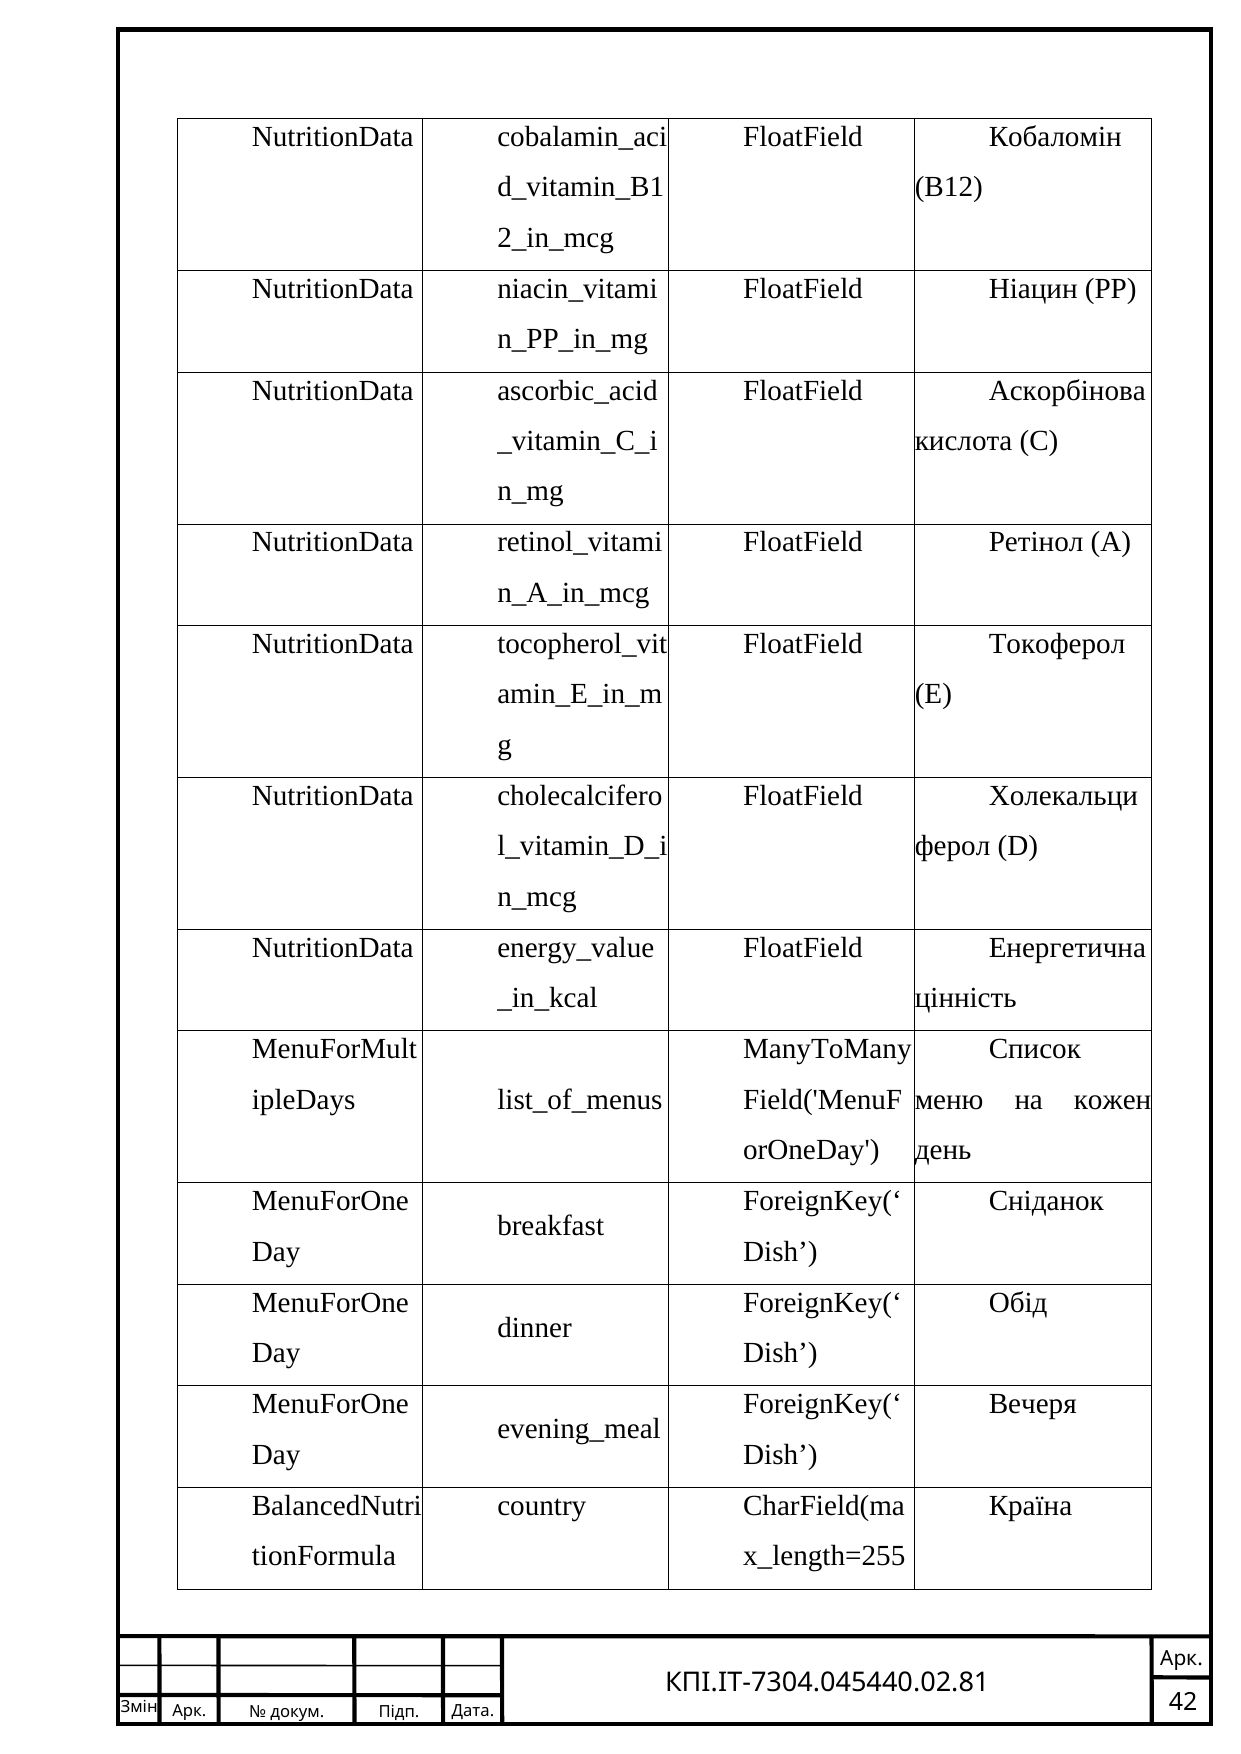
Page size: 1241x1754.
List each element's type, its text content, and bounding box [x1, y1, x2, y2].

table_cell FloatField [669, 525, 914, 625]
table_cell ForeignKey(‘Dish’) [669, 1285, 914, 1385]
table_cell NutritionData [178, 930, 422, 1030]
table_cell Список меню на кожен день [915, 1031, 1151, 1182]
table_cell energy_value_in_kcal [423, 930, 668, 1030]
table_cell Токоферол (Е) [915, 626, 1151, 777]
table_cell Ніацин (РР) [915, 271, 1151, 372]
table_cell ManyToManyField('MenuForOneDay') [669, 1031, 914, 1182]
table_cell Обід [915, 1285, 1151, 1385]
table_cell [178, 1488, 422, 1588]
table_cell country [423, 1488, 668, 1588]
table_cell list_of_menus [423, 1031, 668, 1182]
table_cell FloatField [669, 930, 914, 1030]
table_cell NutritionData [178, 626, 422, 777]
table_cell retinol_vitamin_A_in_mcg [423, 525, 668, 625]
table_cell niacin_vitamin_PP_in_mg [423, 271, 668, 372]
table_cell NutritionData [178, 778, 422, 929]
table_cell NutritionData [178, 119, 422, 270]
table_cell ForeignKey(‘Dish’) [669, 1183, 914, 1284]
table_cell evening_meal [423, 1386, 668, 1487]
table_cell FloatField [669, 271, 914, 372]
table_cell Кобаломін (В12) [915, 119, 1151, 270]
table_cell cobalamin_acid_vitamin_B12_in_mcg [423, 119, 668, 270]
table_cell Сніданок [915, 1183, 1151, 1284]
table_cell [669, 1488, 914, 1588]
table_cell MenuForMultipleDays [178, 1031, 422, 1182]
table_cell FloatField [669, 119, 914, 270]
table_cell Країна [915, 1488, 1151, 1588]
table_cell Холекальциферол (D) [915, 778, 1151, 929]
table_cell NutritionData [178, 271, 422, 372]
table_cell Аскорбінова кислота (С) [915, 373, 1151, 523]
table_cell NutritionData [178, 373, 422, 523]
table_cell Енергетична цінність [915, 930, 1151, 1030]
table_cell FloatField [669, 373, 914, 523]
table_cell FloatField [669, 626, 914, 777]
table_cell NutritionData [178, 525, 422, 625]
table_cell tocopherol_vitamin_E_in_mg [423, 626, 668, 777]
table_cell MenuForOneDay [178, 1386, 422, 1487]
table_cell MenuForOneDay [178, 1285, 422, 1385]
table_cell Вечеря [915, 1386, 1151, 1487]
table_cell ascorbic_acid_vitamin_C_in_mg [423, 373, 668, 523]
table_cell MenuForOneDay [178, 1183, 422, 1284]
table_cell dinner [423, 1285, 668, 1385]
table_cell ForeignKey(‘Dish’) [669, 1386, 914, 1487]
table_cell breakfast [423, 1183, 668, 1284]
table_cell FloatField [669, 778, 914, 929]
table_cell cholecalciferol_vitamin_D_in_mcg [423, 778, 668, 929]
table_cell Ретінол (А) [915, 525, 1151, 625]
